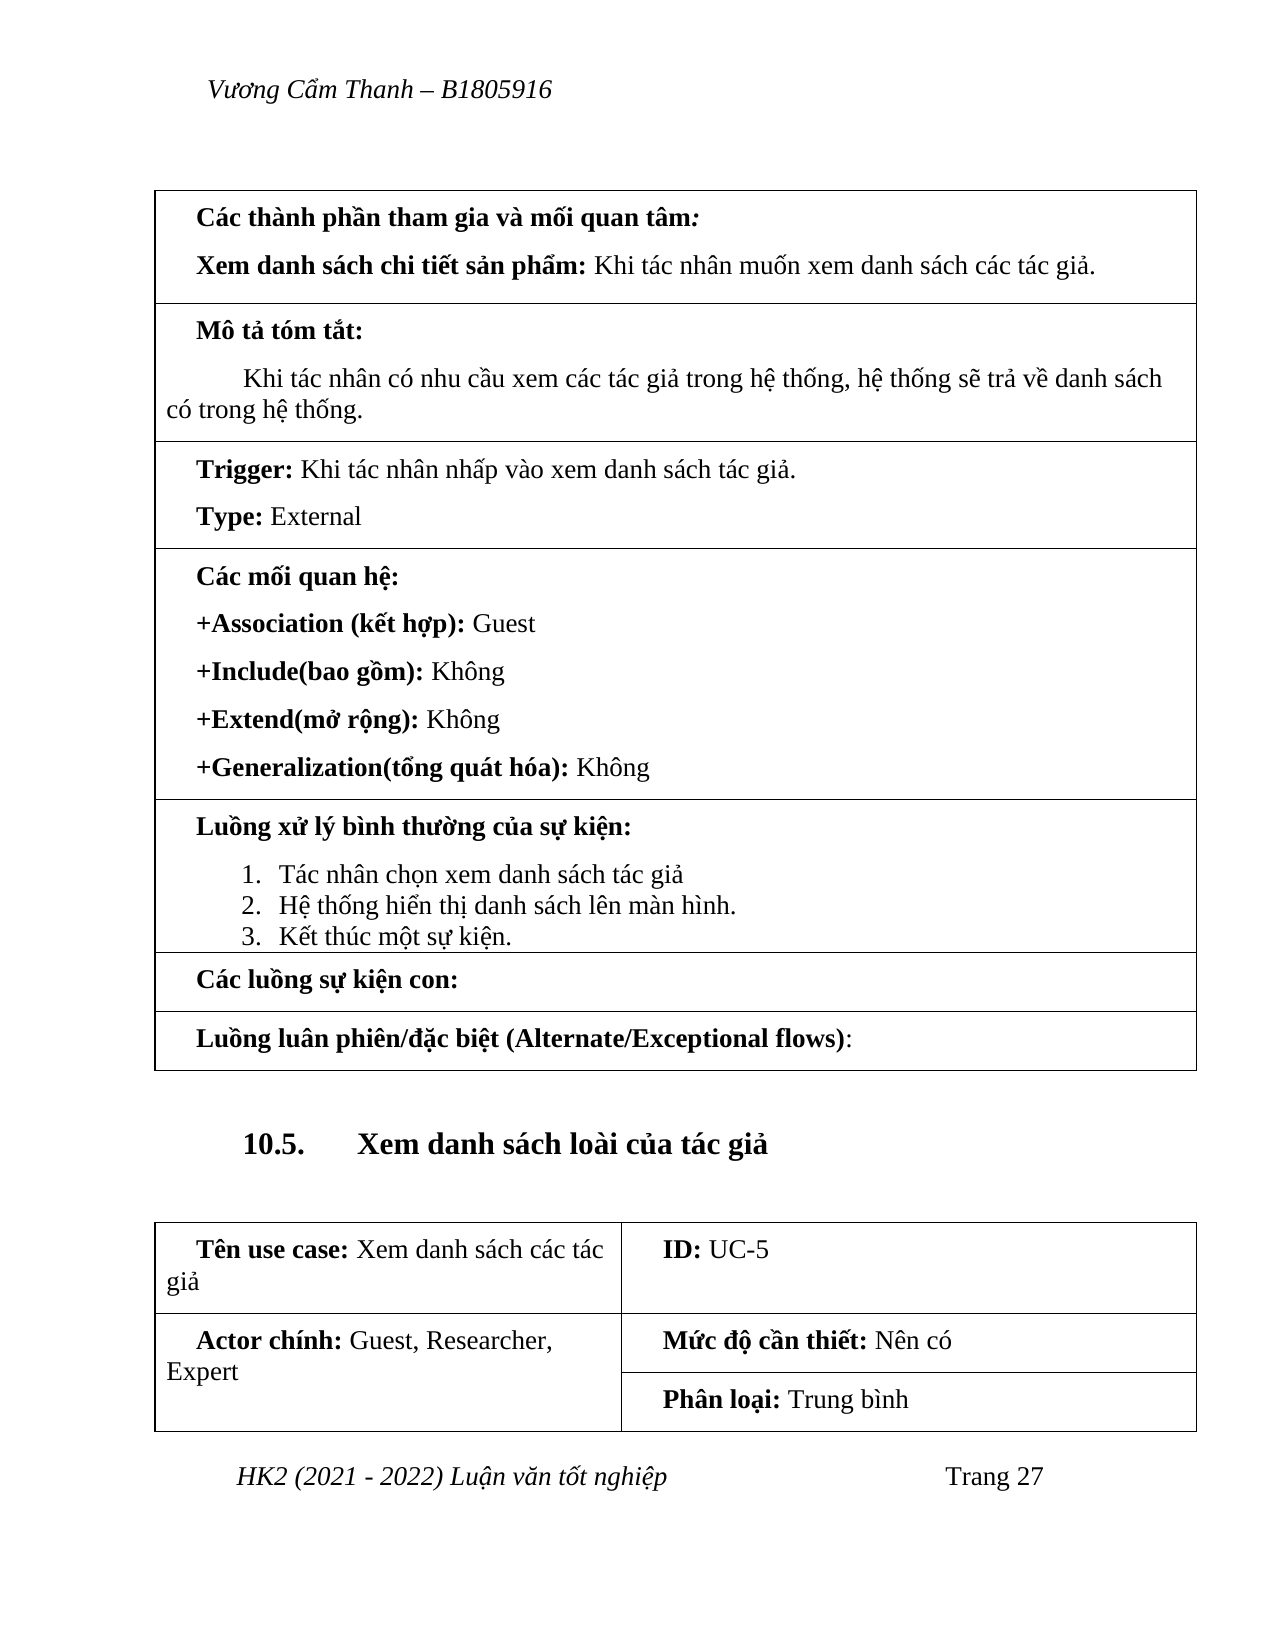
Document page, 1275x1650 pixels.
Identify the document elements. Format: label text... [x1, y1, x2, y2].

table_cell Các mối quan hệ: +Association (kết hợp): Guest +Include(bao gồm): Không +Extend(mở rộng): Không +Generalization(tổng quát hóa): Không [156, 549, 1196, 799]
table_cell Luồng xử lý bình thường của sự kiện: Tác nhân chọn xem danh sách tác giả Hệ thống hiển thị danh sách lên màn hình. Kết thúc một sự kiện. [156, 800, 1196, 952]
table_cell Mức độ cần thiết: Nên có [622, 1314, 1196, 1372]
table_cell Luồng luân phiên/đặc biệt (Alternate/Exceptional flows): [156, 1012, 1196, 1070]
table_cell Trigger: Khi tác nhân nhấp vào xem danh sách tác giả. Type: External [156, 442, 1196, 548]
table_header ID: UC-5 [622, 1223, 1196, 1313]
table_cell Actor chính: Guest, Researcher, Expert [156, 1314, 621, 1431]
table_header Tên use case: Xem danh sách các tác giả [156, 1223, 621, 1313]
table_cell Phân loại: Trung bình [622, 1373, 1196, 1431]
table_cell Các thành phần tham gia và mối quan tâm: Xem danh sách chi tiết sản phẩm: Khi tác nhân muốn xem danh sách các tác giả. [156, 191, 1196, 303]
subtitle Xem danh sách loài của tác giả [236, 1125, 1157, 1161]
table_cell Mô tả tóm tắt: Khi tác nhân có nhu cầu xem các tác giả trong hệ thống, hệ thống sẽ trả về danh sách có trong hệ thống. [156, 304, 1196, 441]
table_cell Các luồng sự kiện con: [156, 953, 1196, 1011]
